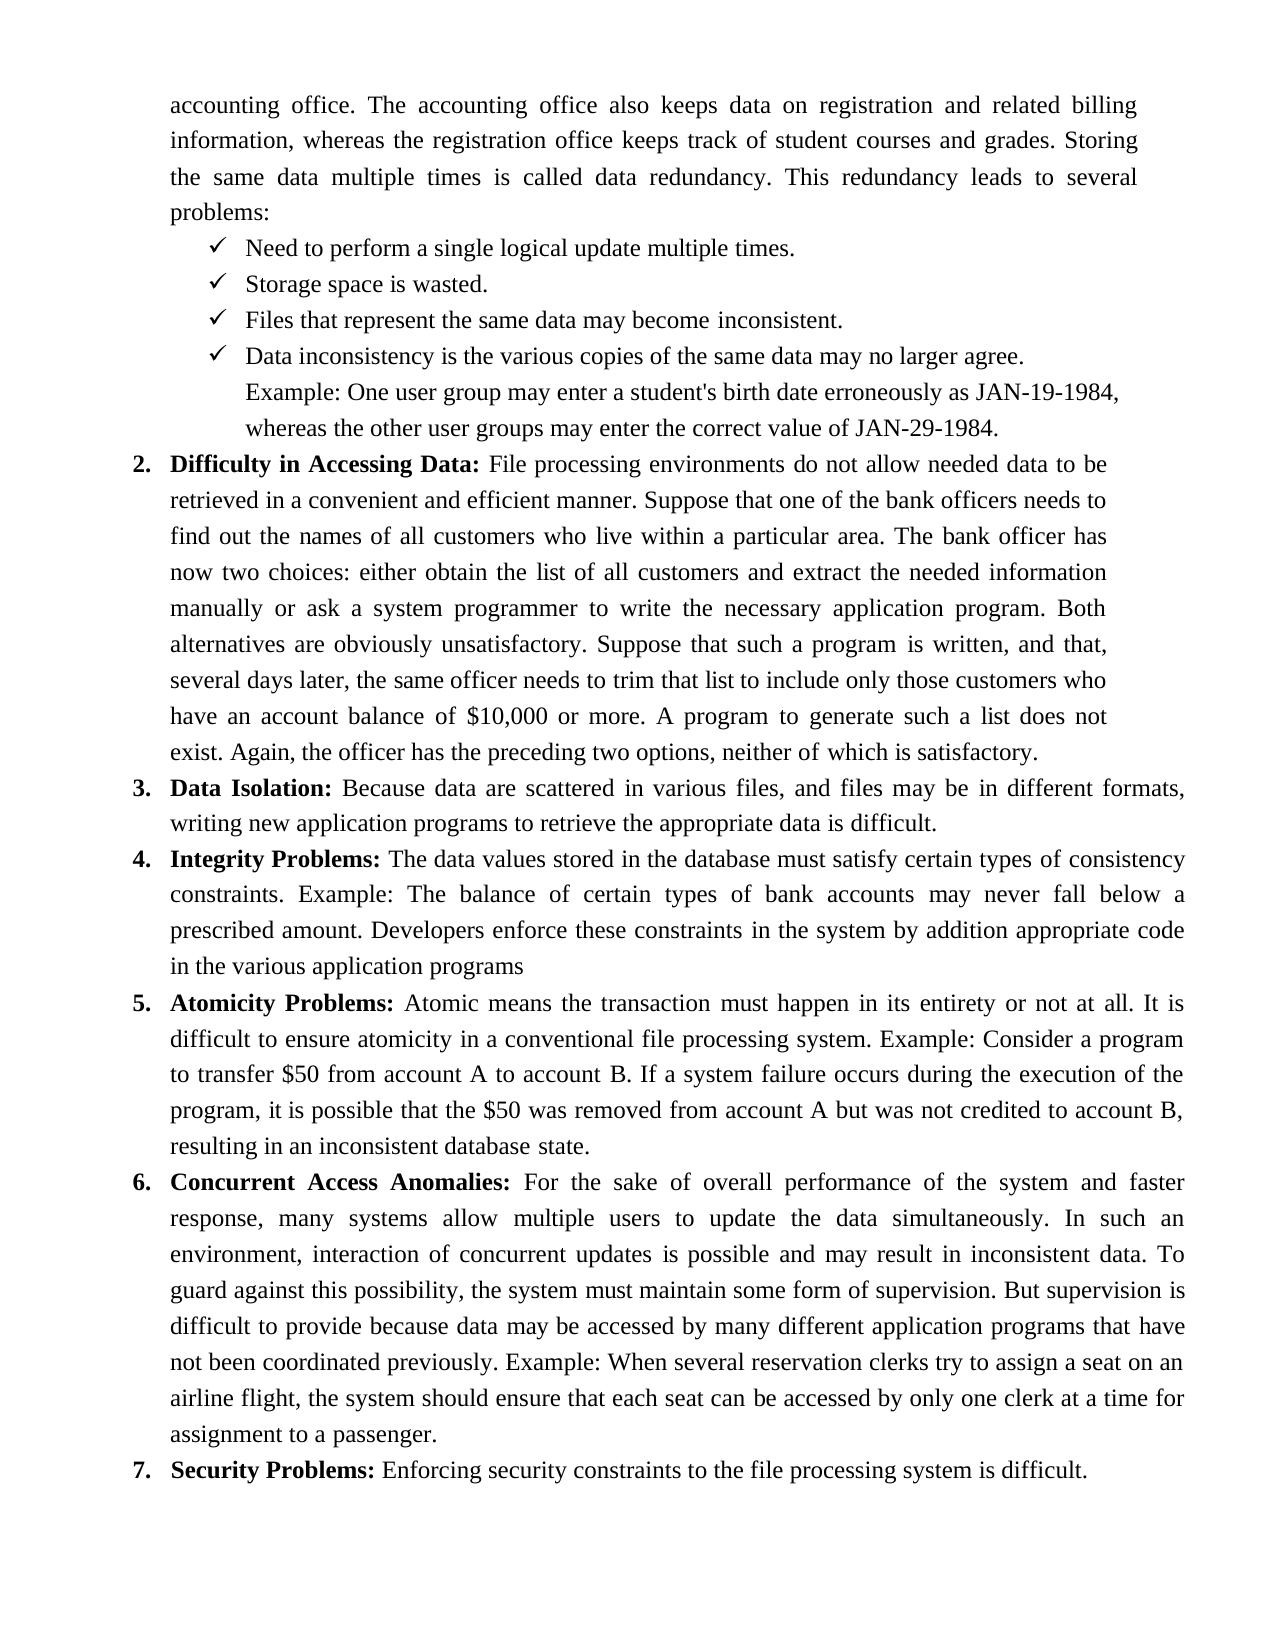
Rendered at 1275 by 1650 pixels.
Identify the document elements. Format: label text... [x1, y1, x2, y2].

list Files that represent the same data may become inconsistent. [207, 305, 1208, 334]
list Data inconsistency is the various copies of the same data may no larger agree. [207, 341, 1208, 370]
text Example: One user group may enter a student's birth date erroneously as JAN-19-1984, whereas the other user groups may enter the correct value of JAN-29-1984. [245, 377, 1194, 442]
list Security Problems: Enforcing security constraints to the file processing system is difficult. [132, 1455, 1208, 1484]
list Atomicity Problems: Atomic means the transaction must happen in its entirety or not at all. It is difficult to ensure atomicity in a conventional file processing system. Example: Consider a program to transfer $50 from account A to account B. If a system failure occurs during the execution of the program, it is possible that the $50 was removed from account A but was not credited to account B, resulting in an inconsistent database state. [132, 988, 1185, 1160]
text accounting office. The accounting office also keeps data on registration and related billing information, whereas the registration office keeps track of student courses and grades. Storing the same data multiple times is called data redundancy. This redundancy leads to several problems: [170, 90, 1139, 226]
list Need to perform a single logical update multiple times. [207, 233, 1208, 262]
list Data Isolation: Because data are scattered in various files, and files may be in different formats, writing new application programs to retrieve the appropriate data is difficult. [132, 773, 1185, 837]
list Difficulty in Accessing Data: File processing environments do not allow needed data to be retrieved in a convenient and efficient manner. Suppose that one of the bank officers needs to find out the names of all customers who live within a particular area. The bank officer has now two choices: either obtain the list of all customers and extract the needed information manually or ask a system programmer to write the necessary application program. Both alternatives are obviously unsatisfactory. Suppose that such a program is written, and that, several days later, the same officer needs to trim that list to include only those customers who have an account balance of $10,000 or more. A program to generate such a list does not exist. Again, the officer has the preceding two options, neither of which is satisfactory. [132, 449, 1107, 766]
list Integrity Problems: The data values stored in the database must satisfy certain types of consistency constraints. Example: The balance of certain types of bank accounts may never fall below a prescribed amount. Developers enforce these constraints in the system by addition appropriate code in the various application programs [132, 844, 1185, 980]
list Storage space is wasted. [207, 269, 1208, 298]
list Concurrent Access Anomalies: For the sake of overall performance of the system and faster response, many systems allow multiple users to update the data simultaneously. In such an environment, interaction of concurrent updates is possible and may result in inconsistent data. To guard against this possibility, the system must maintain some form of supervision. But supervision is difficult to provide because data may be accessed by many different application programs that have not been coordinated previously. Example: When several reservation clerks try to assign a seat on an airline flight, the system should ensure that each seat can be accessed by only one clerk at a time for assignment to a passenger. [132, 1167, 1185, 1448]
